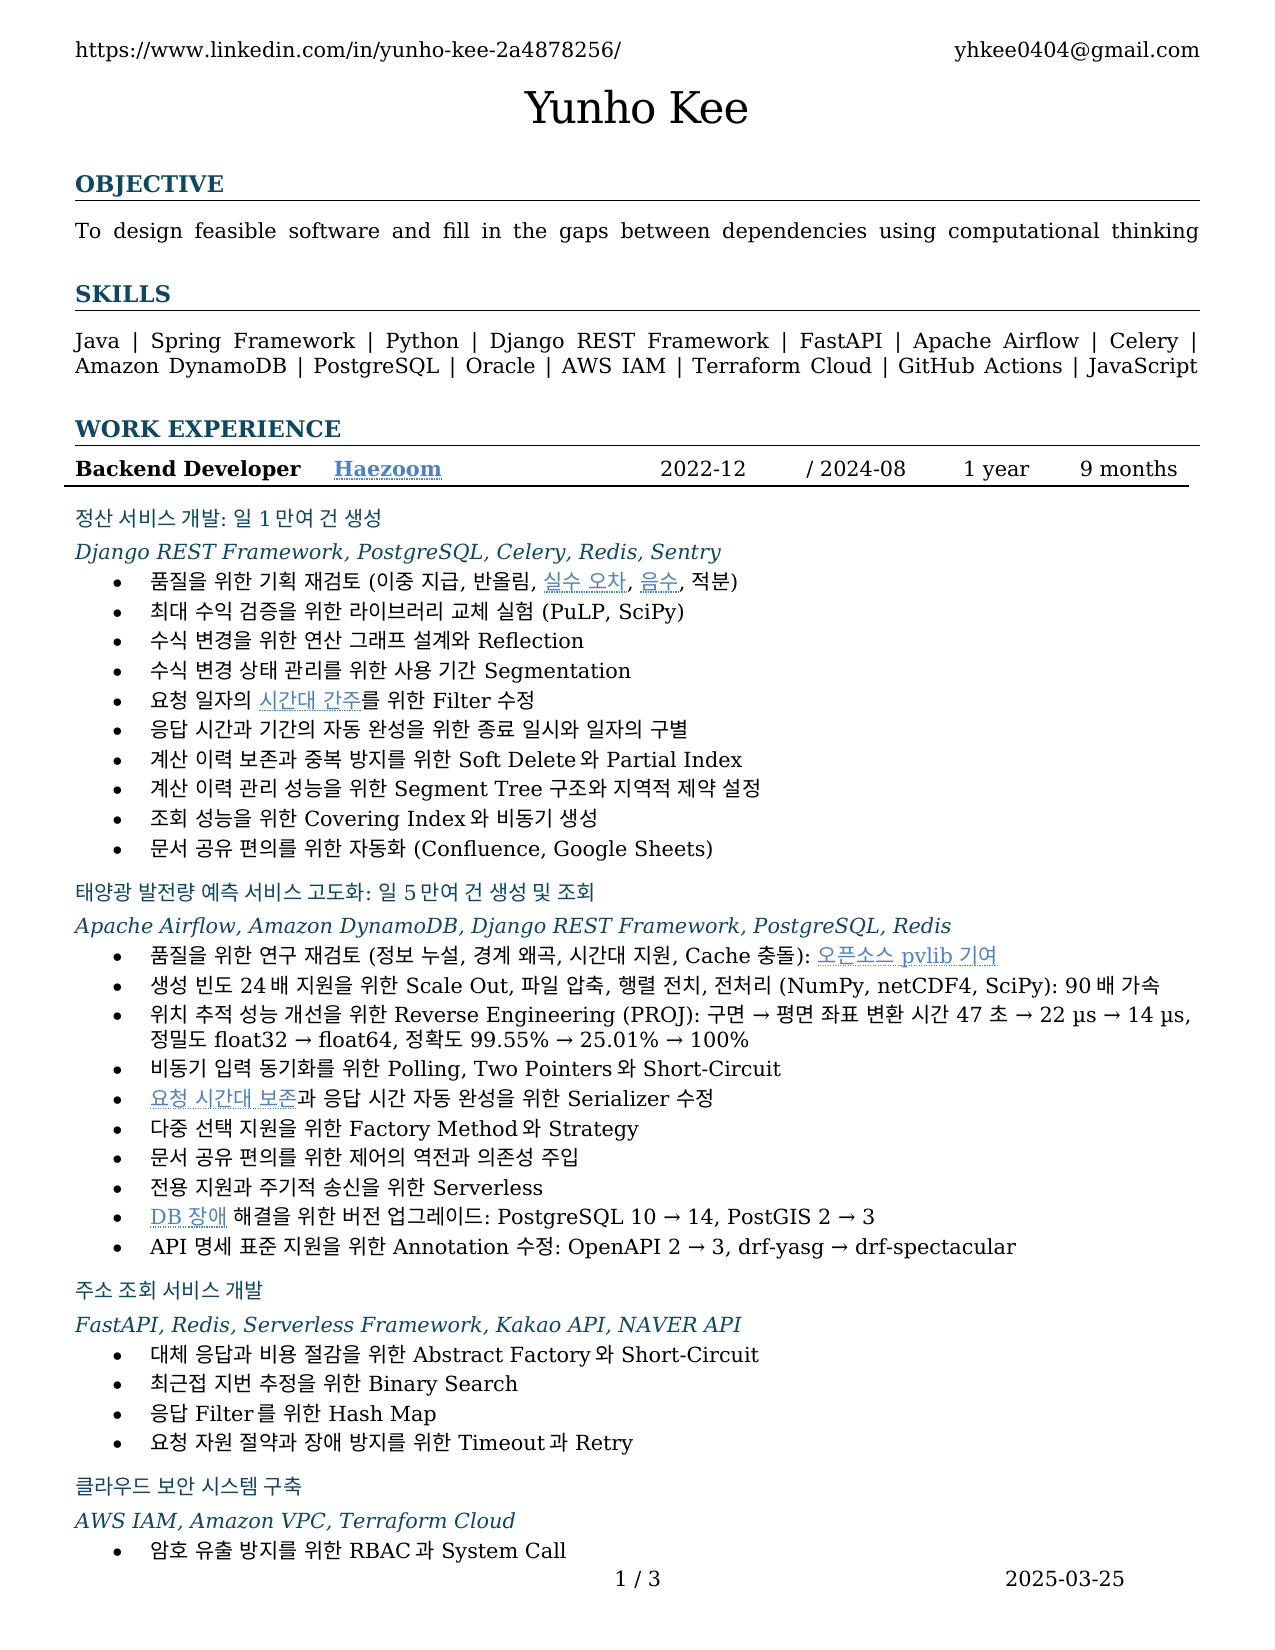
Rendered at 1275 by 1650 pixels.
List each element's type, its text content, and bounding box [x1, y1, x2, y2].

subtitle SKILLS [75, 281, 1200, 310]
list 요청 자원 절약과 장애 방지를 위한 Timeout과 Retry [112, 1430, 1200, 1456]
list 요청 시간대 보존과 응답 시간 자동 완성을 위한 Serializer 수정 [112, 1085, 1200, 1111]
list 계산 이력 보존과 중복 방지를 위한 Soft Delete와 Partial Index [112, 746, 1200, 772]
table_header Haezoom [323, 454, 649, 485]
table_header Backend Developer [64, 454, 322, 485]
list 대체 응답과 비용 절감을 위한 Abstract Factory와 Short-Circuit [112, 1341, 1200, 1367]
list 요청 일자의 시간대 간주를 위한 Filter 수정 [112, 687, 1200, 713]
list 최대 수익 검증을 위한 라이브러리 교체 실험 (PuLP, SciPy) [112, 598, 1200, 624]
list 품질을 위한 기획 재검토 (이중 지급, 반올림, 실수 오차, 음수, 적분) [112, 569, 1200, 595]
subtitle 정산 서비스 개발: 일 1만여 건 생성 [75, 504, 1200, 532]
list 수식 변경을 위한 연산 그래프 설계와 Reflection [112, 628, 1200, 654]
subtitle 태양광 발전량 예측 서비스 고도화: 일 5만여 건 생성 및 조회 [75, 878, 1200, 906]
list 조회 성능을 위한 Covering Index와 비동기 생성 [112, 806, 1200, 831]
text Java | Spring Framework | Python | Django REST Framework | FastAPI | Apache Airflow | Celery | Amazon DynamoDB | PostgreSQL | Oracle | AWS IAM | Terraform Cloud | GitHub Actions | JavaScript [75, 329, 1200, 378]
list API 명세 표준 지원을 위한 Annotation 수정: OpenAPI 2 → 3, drf-yasg → drf-spectacular [112, 1233, 1200, 1259]
title Yunho Kee [75, 83, 1200, 134]
text To design feasible software and fill in the gaps between dependencies using computational thinking [75, 219, 1200, 244]
subtitle 클라우드 보안 시스템 구축 [75, 1472, 1200, 1501]
subtitle FastAPI, Redis, Serverless Framework, Kakao API, NAVER API [75, 1313, 1200, 1337]
list 수식 변경 상태 관리를 위한 사용 기간 Segmentation [112, 658, 1200, 683]
subtitle Apache Airflow, Amazon DynamoDB, Django REST Framework, PostgreSQL, Redis [75, 914, 1200, 939]
list 계산 이력 관리 성능을 위한 Segment Tree 구조와 지역적 제약 설정 [112, 776, 1200, 802]
list 다중 선택 지원을 위한 Factory Method와 Strategy [112, 1115, 1200, 1141]
list 응답 시간과 기간의 자동 완성을 위한 종료 일시와 일자의 구별 [112, 717, 1200, 743]
list DB 장애 해결을 위한 버전 업그레이드: PostgreSQL 10 → 14, PostGIS 2 → 3 [112, 1204, 1200, 1229]
list 암호 유출 방지를 위한 RBAC과 System Call [112, 1537, 1200, 1563]
table_header / 2024-08 [795, 454, 919, 485]
list 문서 공유 편의를 위한 자동화 (Confluence, Google Sheets) [112, 835, 1200, 861]
table_header 1 year [919, 454, 1054, 485]
subtitle 주소 조회 서비스 개발 [75, 1276, 1200, 1304]
table_header 9 months [1054, 454, 1189, 485]
list 최근접 지번 추정을 위한 Binary Search [112, 1371, 1200, 1396]
table_header 2022-12 [649, 454, 795, 485]
list 품질을 위한 연구 재검토 (정보 누설, 경계 왜곡, 시간대 지원, Cache 충돌): 오픈소스 pvlib 기여 [112, 943, 1200, 969]
subtitle AWS IAM, Amazon VPC, Terraform Cloud [75, 1509, 1200, 1533]
subtitle OBJECTIVE [75, 171, 1200, 200]
list 위치 추적 성능 개선을 위한 Reverse Engineering (PROJ): 구면 → 평면 좌표 변환 시간 47 초 → 22 µs → 14 µs, 정밀도 float32 → float64, 정확도 99.55% → 25.01% → 100% [112, 1002, 1200, 1052]
list 생성 빈도 24배 지원을 위한 Scale Out, 파일 압축, 행렬 전치, 전처리 (NumPy, netCDF4, SciPy): 90배 가속 [112, 972, 1200, 998]
subtitle Django REST Framework, PostgreSQL, Celery, Redis, Sentry [75, 540, 1200, 565]
subtitle WORK EXPERIENCE [75, 416, 1200, 445]
list 비동기 입력 동기화를 위한 Polling, Two Pointers와 Short-Circuit [112, 1056, 1200, 1082]
list 응답 Filter를 위한 Hash Map [112, 1400, 1200, 1426]
list 전용 지원과 주기적 송신을 위한 Serverless [112, 1174, 1200, 1200]
list 문서 공유 편의를 위한 제어의 역전과 의존성 주입 [112, 1144, 1200, 1170]
